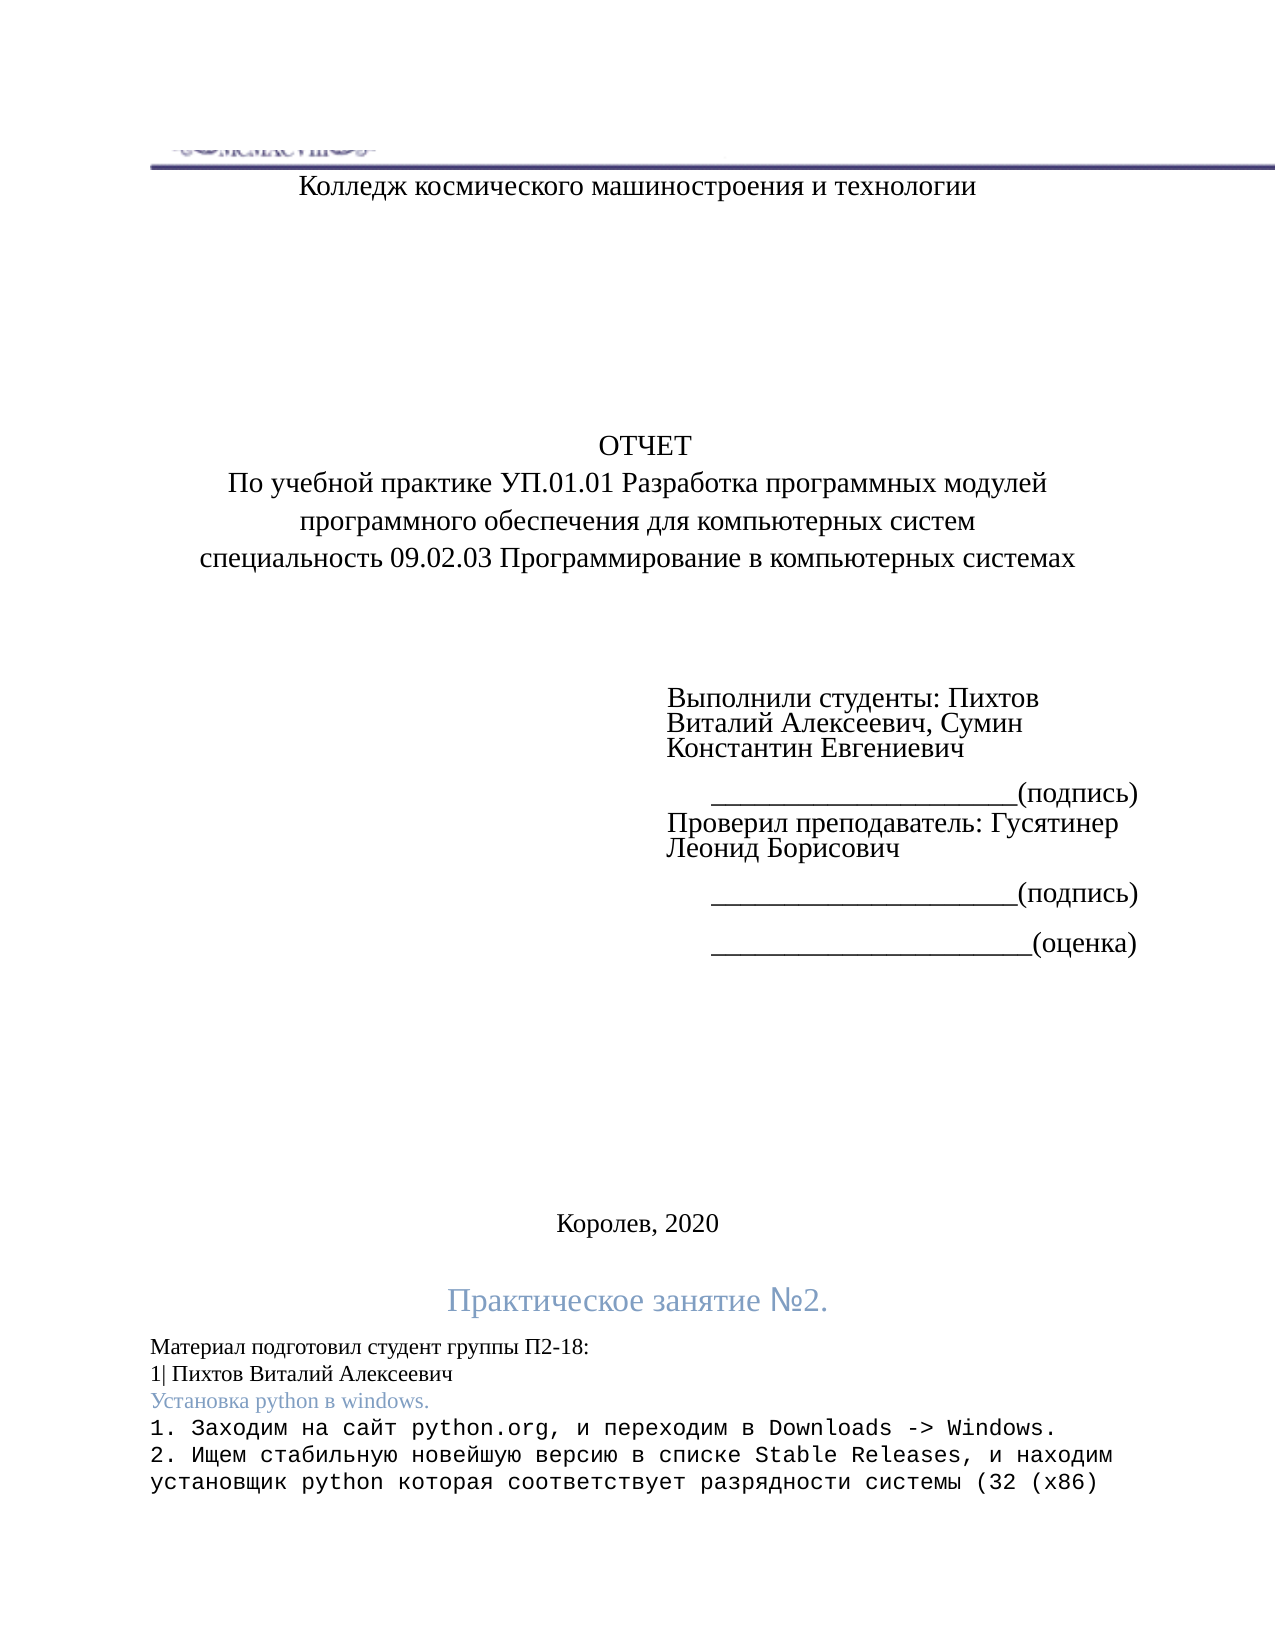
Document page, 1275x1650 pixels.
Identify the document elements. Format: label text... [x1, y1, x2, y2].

text Колледж космического машиностроения и технологии [150, 175, 1125, 200]
text 1. Заходим на сайт python.org, и переходим в Downloads -> Windows. [150, 1414, 1125, 1441]
text По учебной практике УП.01.01 Разработка программных модулей программного обеспечения для компьютерных систем [150, 462, 1125, 537]
text ОТЧЕТ [150, 425, 1140, 462]
text Королев, 2020 [150, 1212, 1125, 1237]
text Материал подготовил студент группы П2-18: [150, 1333, 1125, 1360]
text Установка python в windows. [150, 1387, 1125, 1414]
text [150, 1441, 1125, 1495]
text _____________________(подпись) [711, 762, 1140, 812]
text Проверил преподаватель: Гусятинер Леонид Борисович [666, 812, 1140, 862]
text ______________________(оценка) [652, 912, 1140, 962]
text _____________________(подпись) [652, 862, 1140, 912]
text Выполнили студенты: Пихтов Виталий Алексеевич, Сумин Константин Евгениевич [666, 687, 1140, 762]
text 1| Пихтов Виталий Алексеевич [150, 1360, 1125, 1387]
text специальность 09.02.03 Программирование в компьютерных системах [150, 537, 1125, 575]
text Практическое занятие №2. [150, 1289, 1125, 1316]
